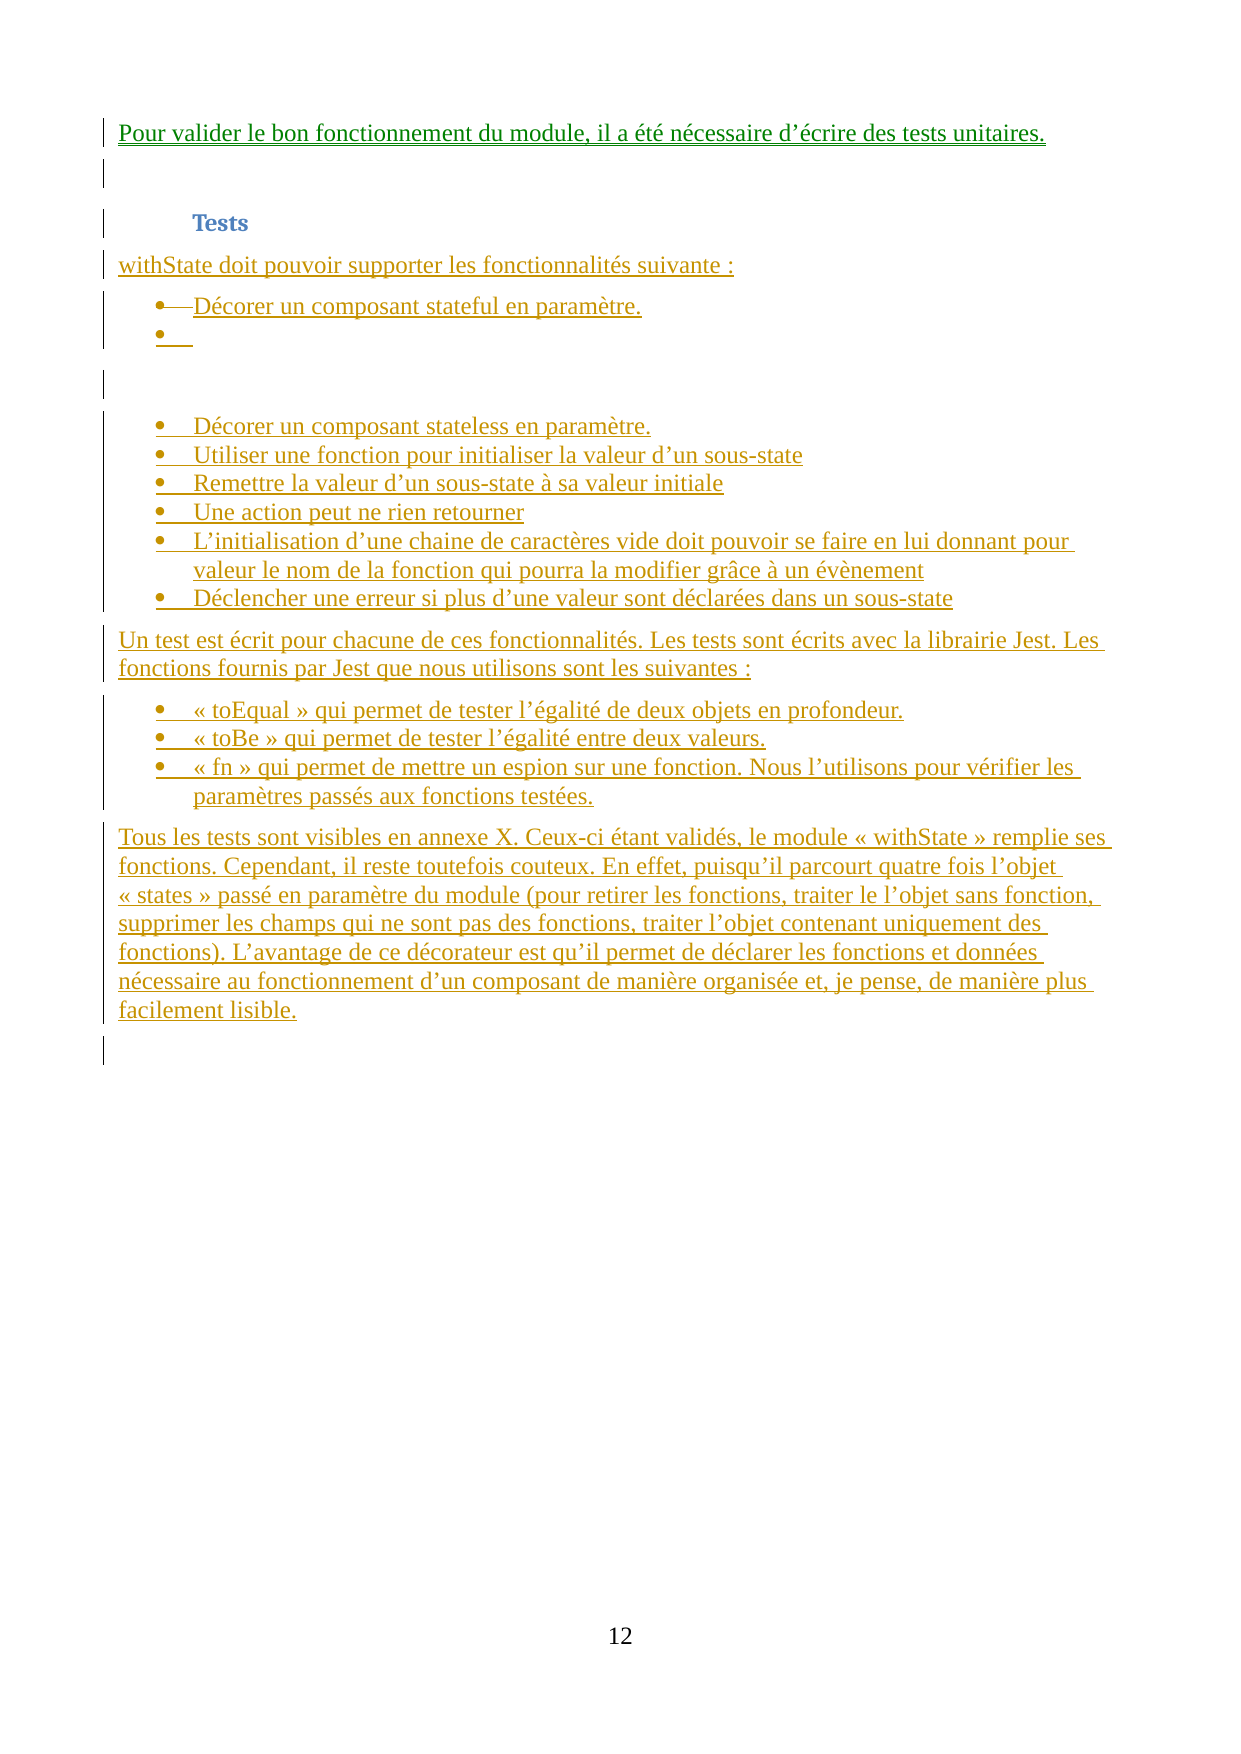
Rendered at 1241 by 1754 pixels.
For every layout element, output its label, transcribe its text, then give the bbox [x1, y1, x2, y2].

subtitle Tests [192, 209, 1122, 238]
